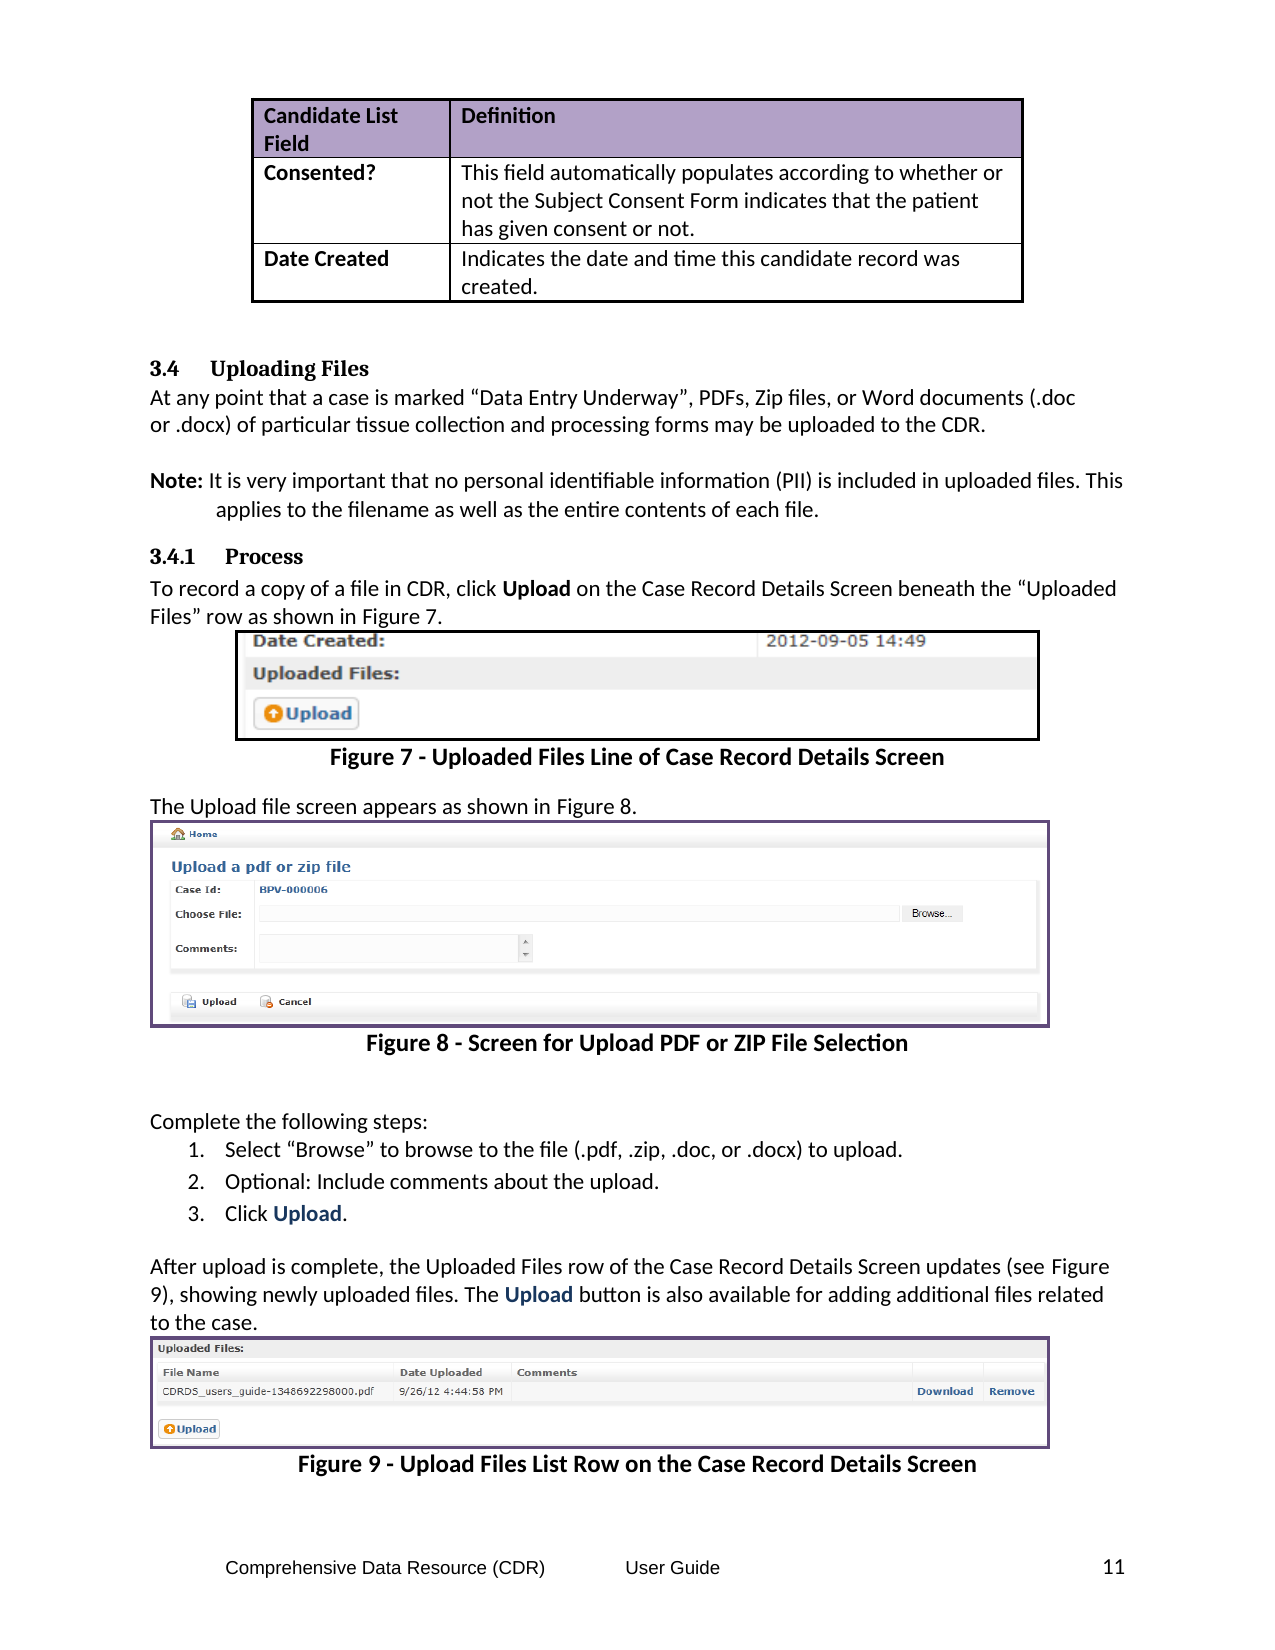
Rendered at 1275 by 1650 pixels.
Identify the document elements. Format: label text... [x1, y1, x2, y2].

table_cell Indicates the date and time this candidate record was created. [451, 244, 1021, 300]
list Select “Browse” to browse to the file (.pdf, .zip, .doc, or .docx) to upload. [187, 1135, 1125, 1163]
list Click Upload. [187, 1199, 1125, 1227]
table_header Definition [451, 101, 1021, 157]
subtitle Process [150, 543, 1125, 570]
text At any point that a case is marked “Data Entry Underway”, PDFs, Zip files, or Word documents (.doc or .docx) of particular tissue collection and processing forms may be uploaded to the CDR. [150, 383, 1125, 439]
list Optional: Include comments about the upload. [187, 1167, 1125, 1195]
table_cell Date Created [254, 244, 449, 300]
table_cell This field automatically populates according to whether or not the Subject Consent Form indicates that the patient has given consent or not. [451, 158, 1021, 242]
text Complete the following steps: [150, 1107, 1125, 1135]
subtitle Uploading Files [150, 356, 1125, 383]
text Note: It is very important that no personal identifiable information (PII) is included in uploaded files. This applies to the filename as well as the entire contents of each file. [150, 467, 1125, 523]
table_cell Consented? [254, 158, 449, 242]
table_header Candidate List Field [254, 101, 449, 157]
